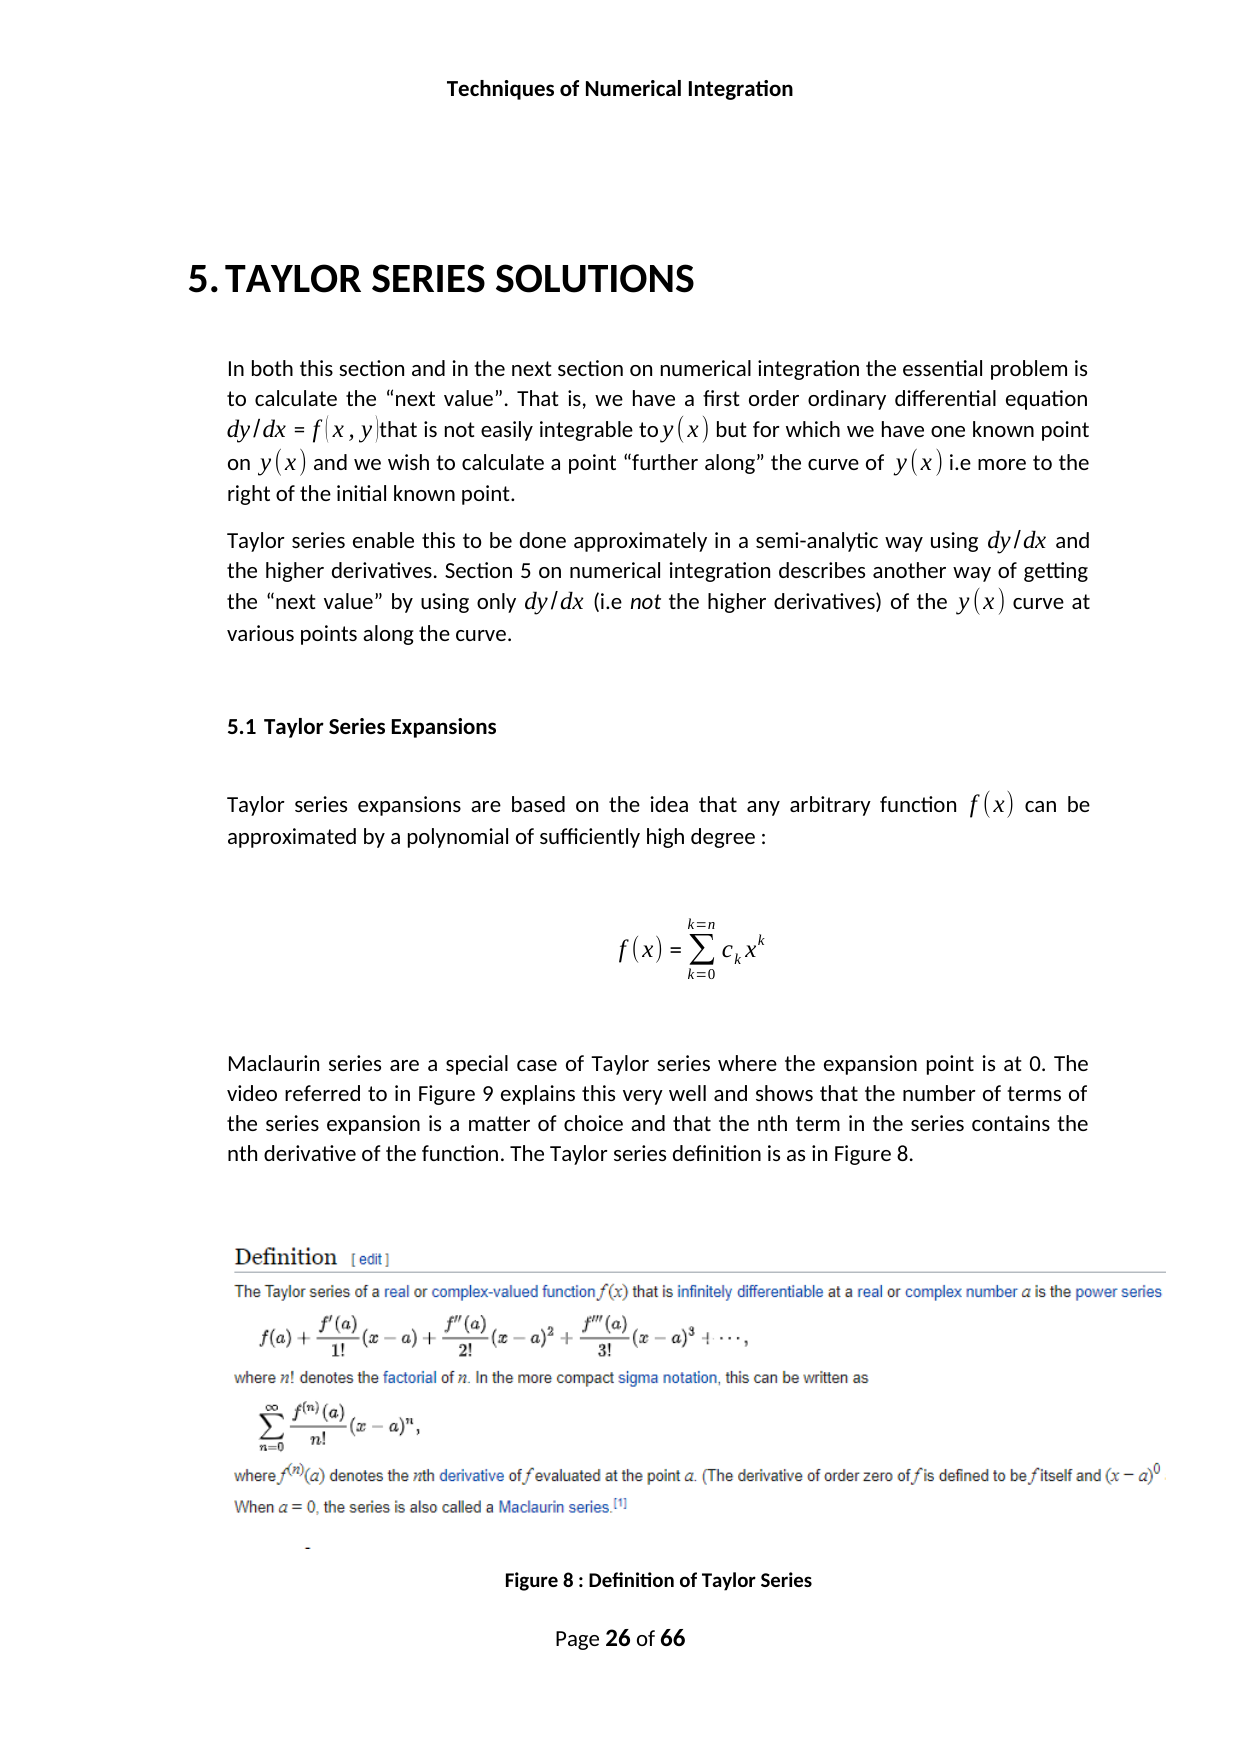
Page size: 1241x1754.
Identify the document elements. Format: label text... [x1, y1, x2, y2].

text Maclaurin series are a special case of Taylor series where the expansion point is at 0. The video referred to in Figure 9 explains this very well and shows that the number of terms of the series expansion is a matter of choice and that the nth term in the series contains the nth derivative of the function. The Taylor series definition is as in Figure 8. [227, 1049, 1090, 1167]
subtitle TAYLOR SERIES SOLUTIONS [187, 252, 1090, 303]
text Taylor series expansions are based on the idea that any arbitrary function can be approximated by a polynomial of sufficiently high degree : [227, 789, 1090, 850]
picture [226, 1233, 1166, 1549]
text In both this section and in the next section on numerical integration the essential problem is to calculate the “next value”. That is, we have a first order ordinary differential equation = that is not easily integrable to but for which we have one known point on and we wish to calculate a point “further along” the curve of i.e more to the right of the initial known point. [227, 354, 1090, 507]
text Figure 8 : Definition of Taylor Series [227, 1568, 1090, 1593]
subtitle Taylor Series Expansions [227, 712, 1090, 741]
text = [227, 916, 1090, 983]
text Taylor series enable this to be done approximately in a semi-analytic way using and the higher derivatives. Section 5 on numerical integration describes another way of getting the “next value” by using only (i.e not the higher derivatives) of the curve at various points along the curve. [227, 526, 1090, 647]
